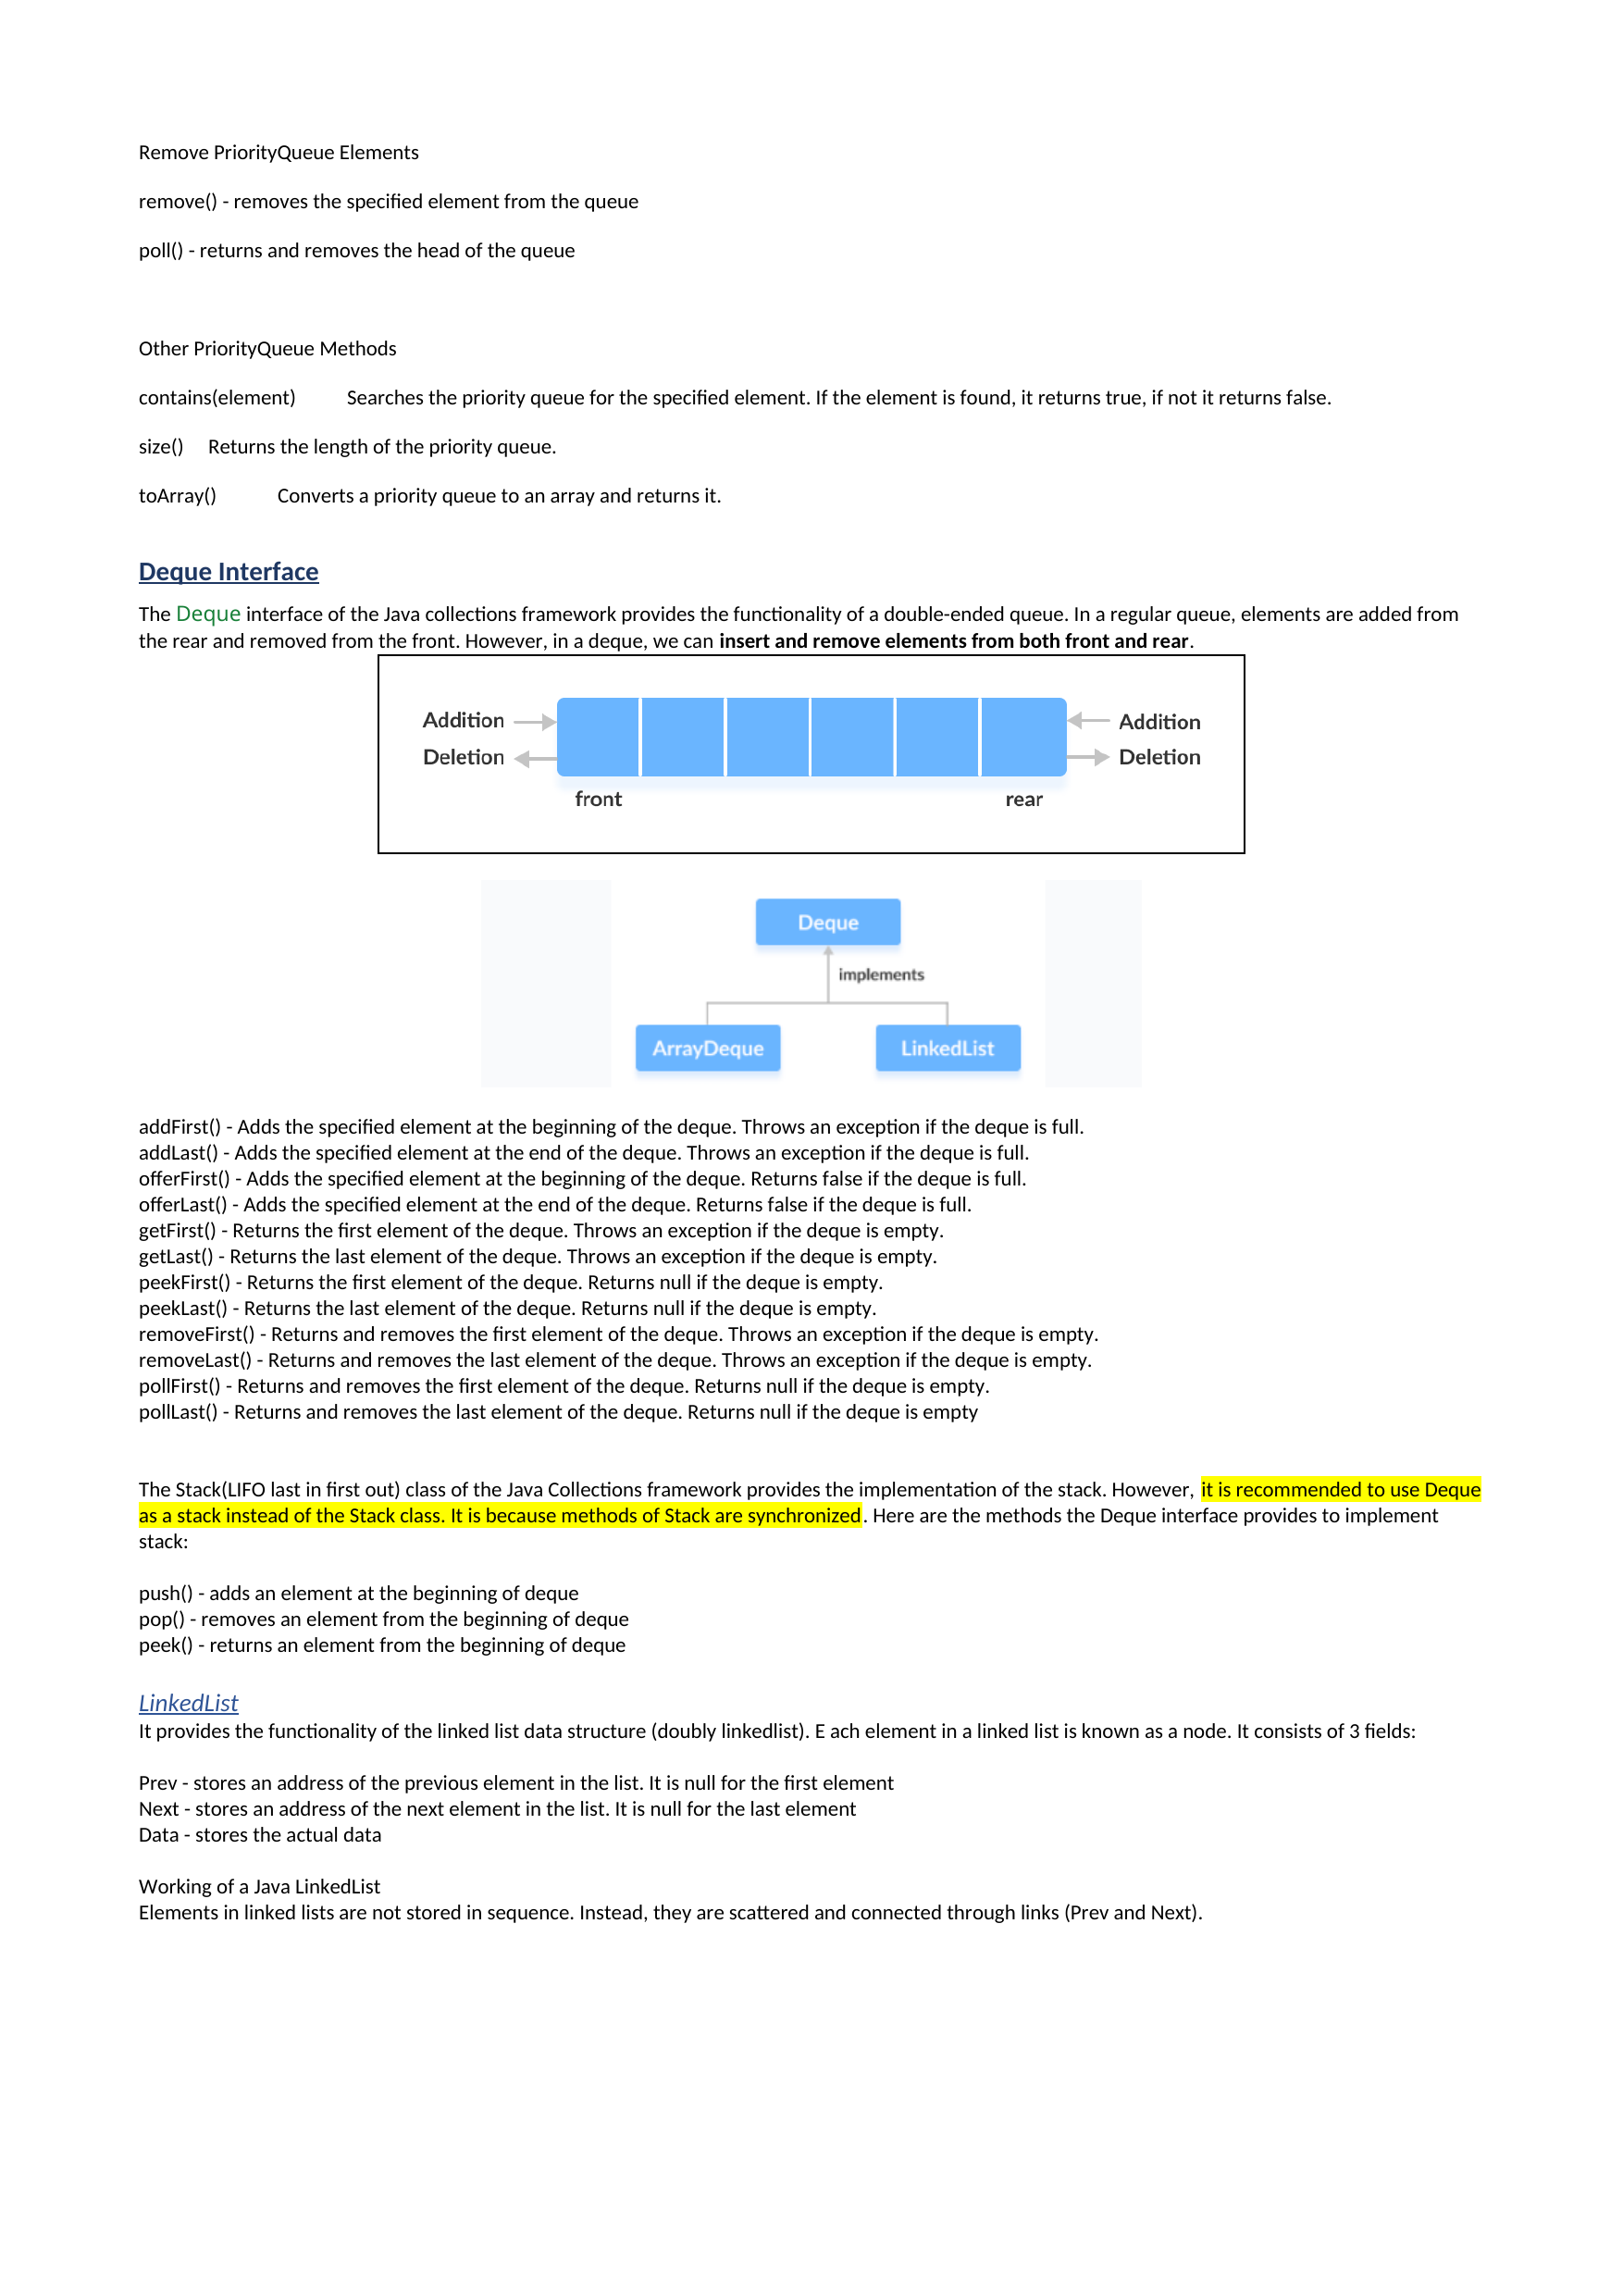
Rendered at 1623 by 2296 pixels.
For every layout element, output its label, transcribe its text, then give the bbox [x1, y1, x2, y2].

text pollLast() - Returns and removes the last element of the deque. Returns null if the deque is empty [139, 1398, 1484, 1424]
text removeFirst() - Returns and removes the first element of the deque. Throws an exception if the deque is empty. [139, 1321, 1484, 1347]
text push() - adds an element at the beginning of deque [139, 1580, 1484, 1606]
text addFirst() - Adds the specified element at the beginning of the deque. Throws an exception if the deque is full. [139, 1113, 1484, 1139]
text remove() - removes the specified element from the queue [139, 188, 1484, 214]
text offerLast() - Adds the specified element at the end of the deque. Returns false if the deque is full. [139, 1191, 1484, 1217]
text Elements in linked lists are not stored in sequence. Instead, they are scattered and connected through links (Prev and Next). [139, 1899, 1484, 1926]
text Remove PriorityQueue Elements [139, 139, 1484, 165]
text offerFirst() - Adds the specified element at the beginning of the deque. Returns false if the deque is full. [139, 1165, 1484, 1191]
text addLast() - Adds the specified element at the end of the deque. Throws an exception if the deque is full. [139, 1139, 1484, 1165]
text toArray() Converts a priority queue to an array and returns it. [139, 482, 1484, 508]
text peekFirst() - Returns the first element of the deque. Returns null if the deque is empty. [139, 1269, 1484, 1295]
text Next - stores an address of the next element in the list. It is null for the last element [139, 1795, 1484, 1821]
text peekLast() - Returns the last element of the deque. Returns null if the deque is empty. [139, 1295, 1484, 1321]
text contains(element) Searches the priority queue for the specified element. If the element is found, it returns true, if not it returns false. [139, 384, 1484, 410]
text getFirst() - Returns the first element of the deque. Throws an exception if the deque is empty. [139, 1217, 1484, 1243]
text It provides the functionality of the linked list data structure (doubly linkedlist). E ach element in a linked list is known as a node. It consists of 3 fields: [139, 1718, 1484, 1744]
subtitle Deque Interface [139, 554, 1484, 588]
text poll() - returns and removes the head of the queue [139, 237, 1484, 263]
text Data - stores the actual data [139, 1821, 1484, 1847]
text pollFirst() - Returns and removes the first element of the deque. Returns null if the deque is empty. [139, 1372, 1484, 1398]
picture [481, 880, 1142, 1087]
text The Deque interface of the Java collections framework provides the functionality of a double-ended queue. In a regular queue, elements are added from the rear and removed from the front. However, in a deque, we can insert and remove elements from both front and rear. [139, 599, 1484, 654]
text Prev - stores an address of the previous element in the list. It is null for the first element [139, 1769, 1484, 1795]
text Other PriorityQueue Methods [139, 335, 1484, 361]
text pop() - removes an element from the beginning of deque [139, 1606, 1484, 1632]
subtitle LinkedList [139, 1687, 1484, 1718]
picture [379, 656, 1244, 852]
text peek() - returns an element from the beginning of deque [139, 1632, 1484, 1657]
text getLast() - Returns the last element of the deque. Throws an exception if the deque is empty. [139, 1243, 1484, 1269]
text Working of a Java LinkedList [139, 1873, 1484, 1899]
text size() Returns the length of the priority queue. [139, 433, 1484, 459]
text removeLast() - Returns and removes the last element of the deque. Throws an exception if the deque is empty. [139, 1347, 1484, 1372]
text The Stack(LIFO last in first out) class of the Java Collections framework provides the implementation of the stack. However, it is recommended to use Deque as a stack instead of the Stack class. It is because methods of Stack are synchronized. Here are the methods the Deque interface provides to implement stack: [139, 1476, 1484, 1554]
